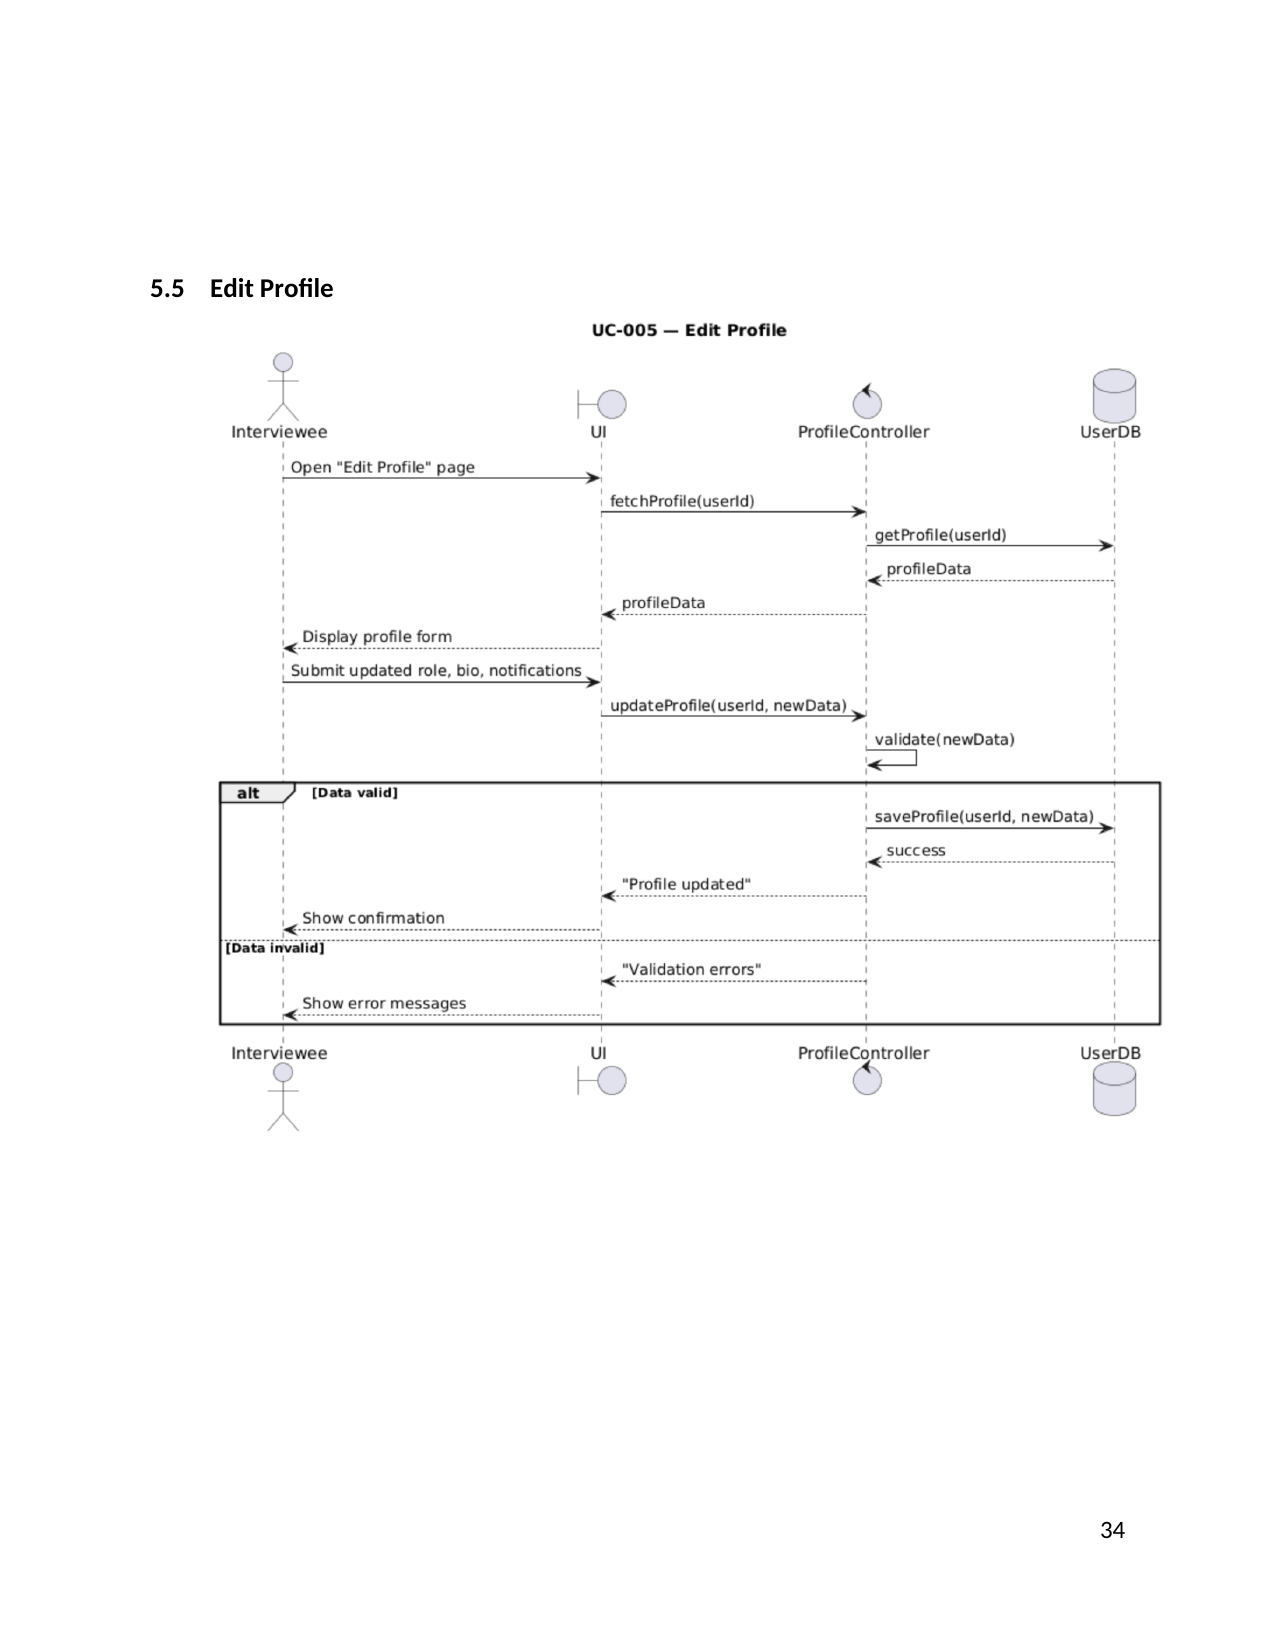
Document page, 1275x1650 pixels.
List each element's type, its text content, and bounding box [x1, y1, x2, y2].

subtitle Edit Profile [150, 271, 1125, 304]
picture [210, 303, 1185, 1138]
